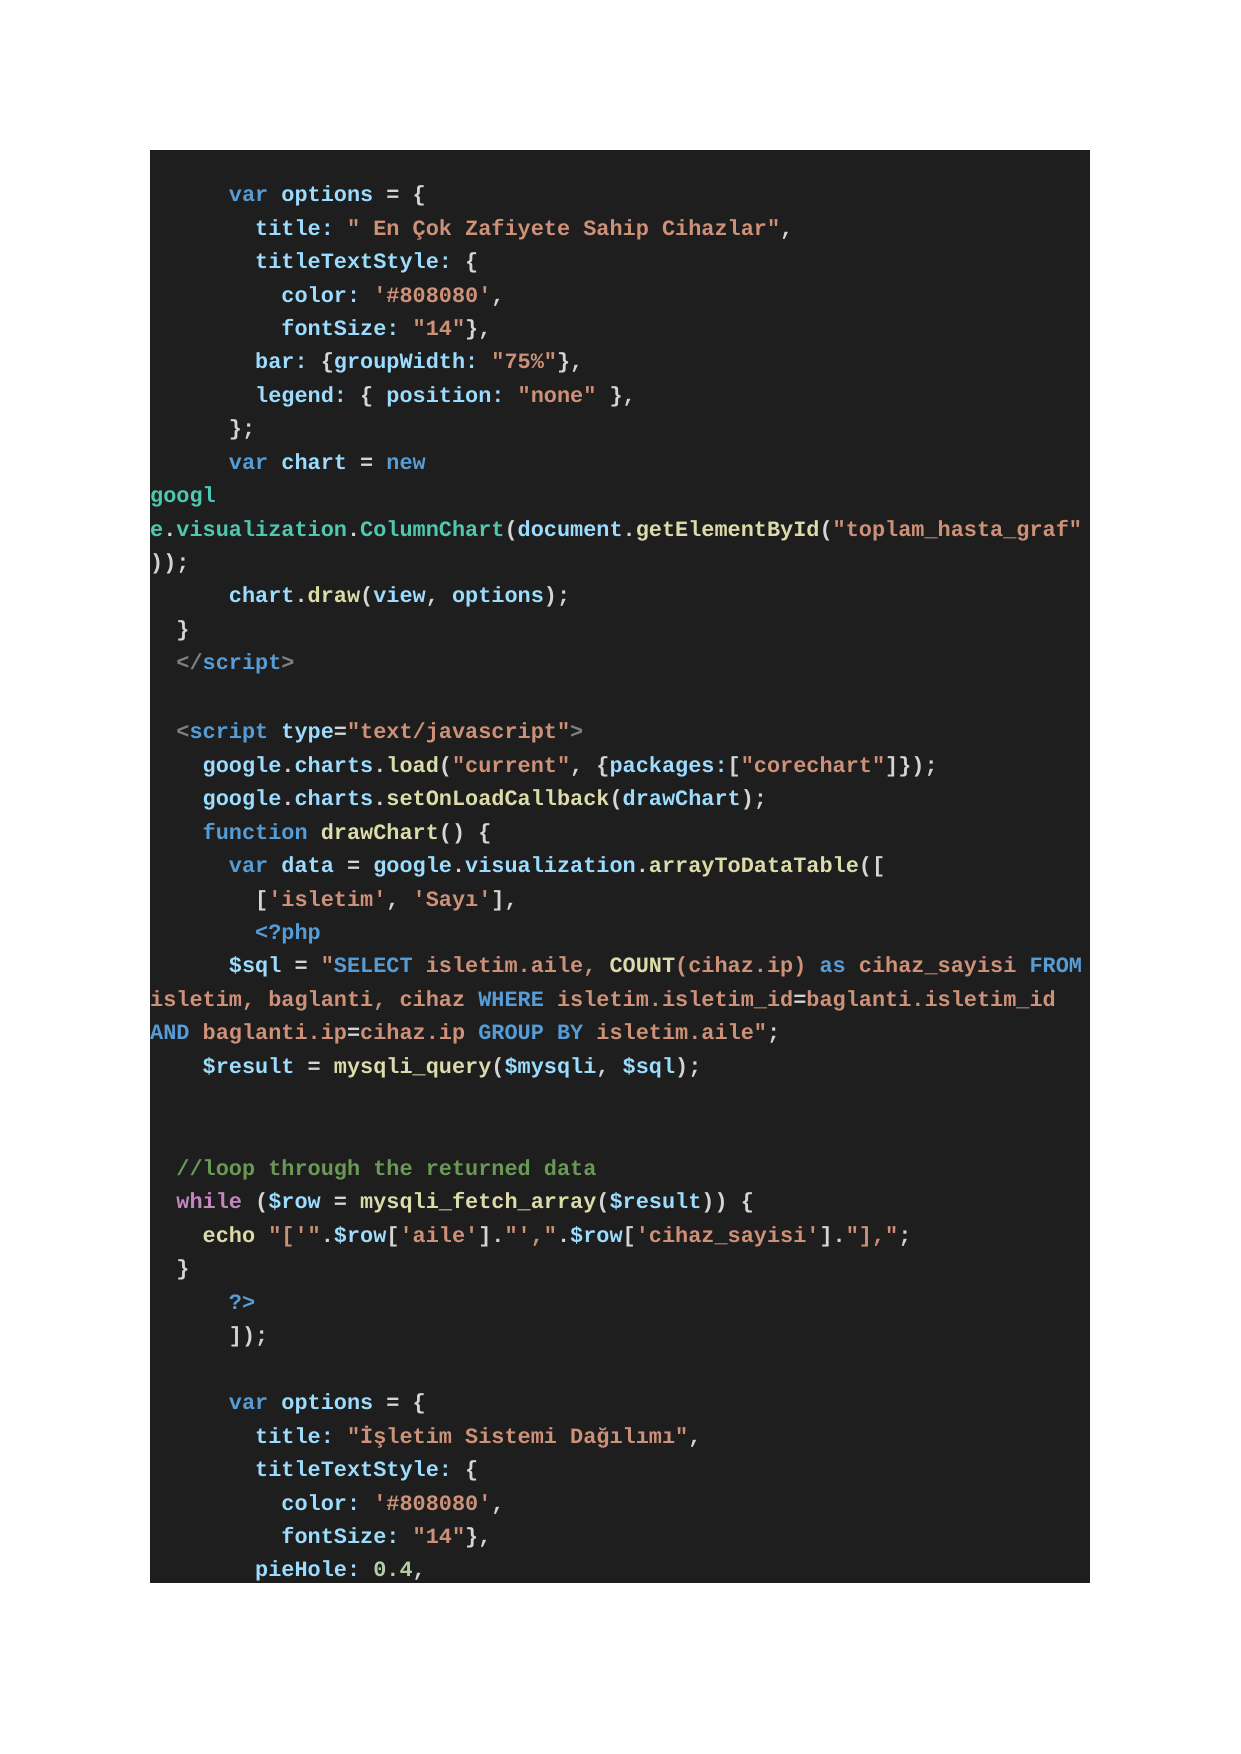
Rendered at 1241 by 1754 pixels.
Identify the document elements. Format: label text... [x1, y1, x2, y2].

text ]); [150, 1324, 1090, 1349]
text titleTextStyle: { [150, 1458, 1090, 1483]
text chart.draw(view, options); [150, 585, 1090, 609]
text var data = google.visualization.arrayToDataTable([ [150, 854, 1090, 879]
text $result = mysqli_query($mysqli, $sql); [150, 1055, 1090, 1080]
text ['isletim', 'Sayı'], [150, 888, 1090, 912]
text while ($row = mysqli_fetch_array($result)) { [150, 1191, 1090, 1216]
text } [150, 618, 1090, 643]
text legend: { position: "none" }, [150, 384, 1090, 409]
text }; [150, 417, 1090, 442]
text ?> [150, 1291, 1090, 1316]
text google.charts.setOnLoadCallback(drawChart); [150, 787, 1090, 812]
text $sql = "SELECT isletim.aile, COUNT(cihaz.ip) as cihaz_sayisi FROM isletim, baglanti, cihaz WHERE isletim.isletim_id=baglanti.isletim_id AND baglanti.ip=cihaz.ip GROUP BY isletim.aile"; [150, 954, 1090, 1046]
text <script type="text/javascript"> [150, 721, 1090, 745]
text <?php [150, 921, 1090, 946]
text fontSize: "14"}, [150, 1525, 1090, 1550]
text function drawChart() { [150, 821, 1090, 846]
text titleTextStyle: { [150, 250, 1090, 275]
text color: '#808080', [150, 1492, 1090, 1516]
text var options = { [150, 1391, 1090, 1416]
text pieHole: 0.4, [150, 1558, 1090, 1583]
text } [150, 1258, 1090, 1282]
text var chart = new google.visualization.ColumnChart(document.getElementById("toplam_hasta_graf")); [150, 451, 1090, 576]
text </script> [150, 652, 1090, 676]
text color: '#808080', [150, 284, 1090, 308]
text echo "['".$row['aile']."',".$row['cihaz_sayisi']."],"; [150, 1224, 1090, 1249]
text title: " En Çok Zafiyete Sahip Cihazlar", [150, 217, 1090, 242]
text bar: {groupWidth: "75%"}, [150, 351, 1090, 375]
text title: "İşletim Sistemi Dağılımı", [150, 1425, 1090, 1449]
text var options = { [150, 183, 1090, 208]
text google.charts.load("current", {packages:["corechart"]}); [150, 754, 1090, 779]
text fontSize: "14"}, [150, 317, 1090, 342]
text //loop through the returned data [150, 1157, 1090, 1182]
